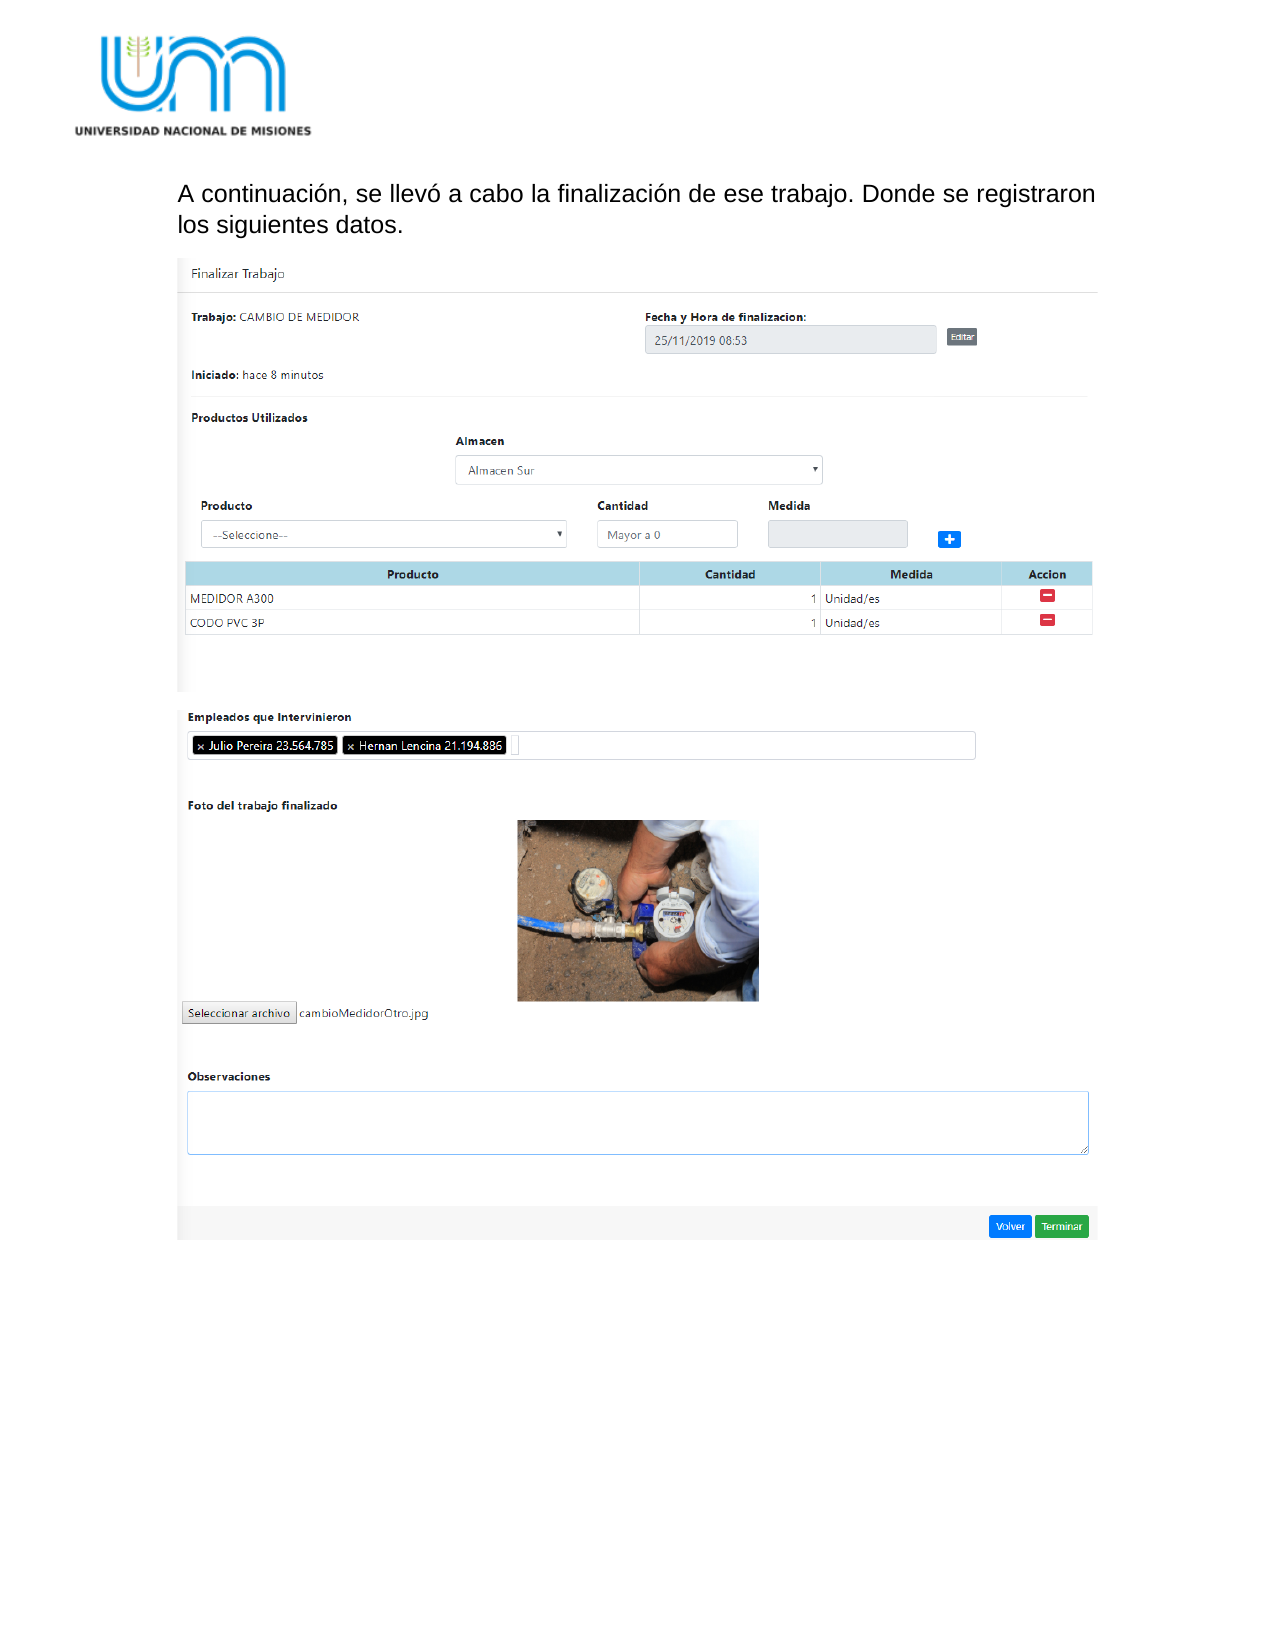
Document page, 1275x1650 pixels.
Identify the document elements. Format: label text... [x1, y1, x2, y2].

picture [177, 258, 1098, 692]
text A continuación, se llevó a cabo la finalización de ese trabajo. Donde se registraron los siguientes datos. [177, 179, 1098, 239]
picture [177, 710, 1098, 1240]
picture [65, 32, 322, 138]
